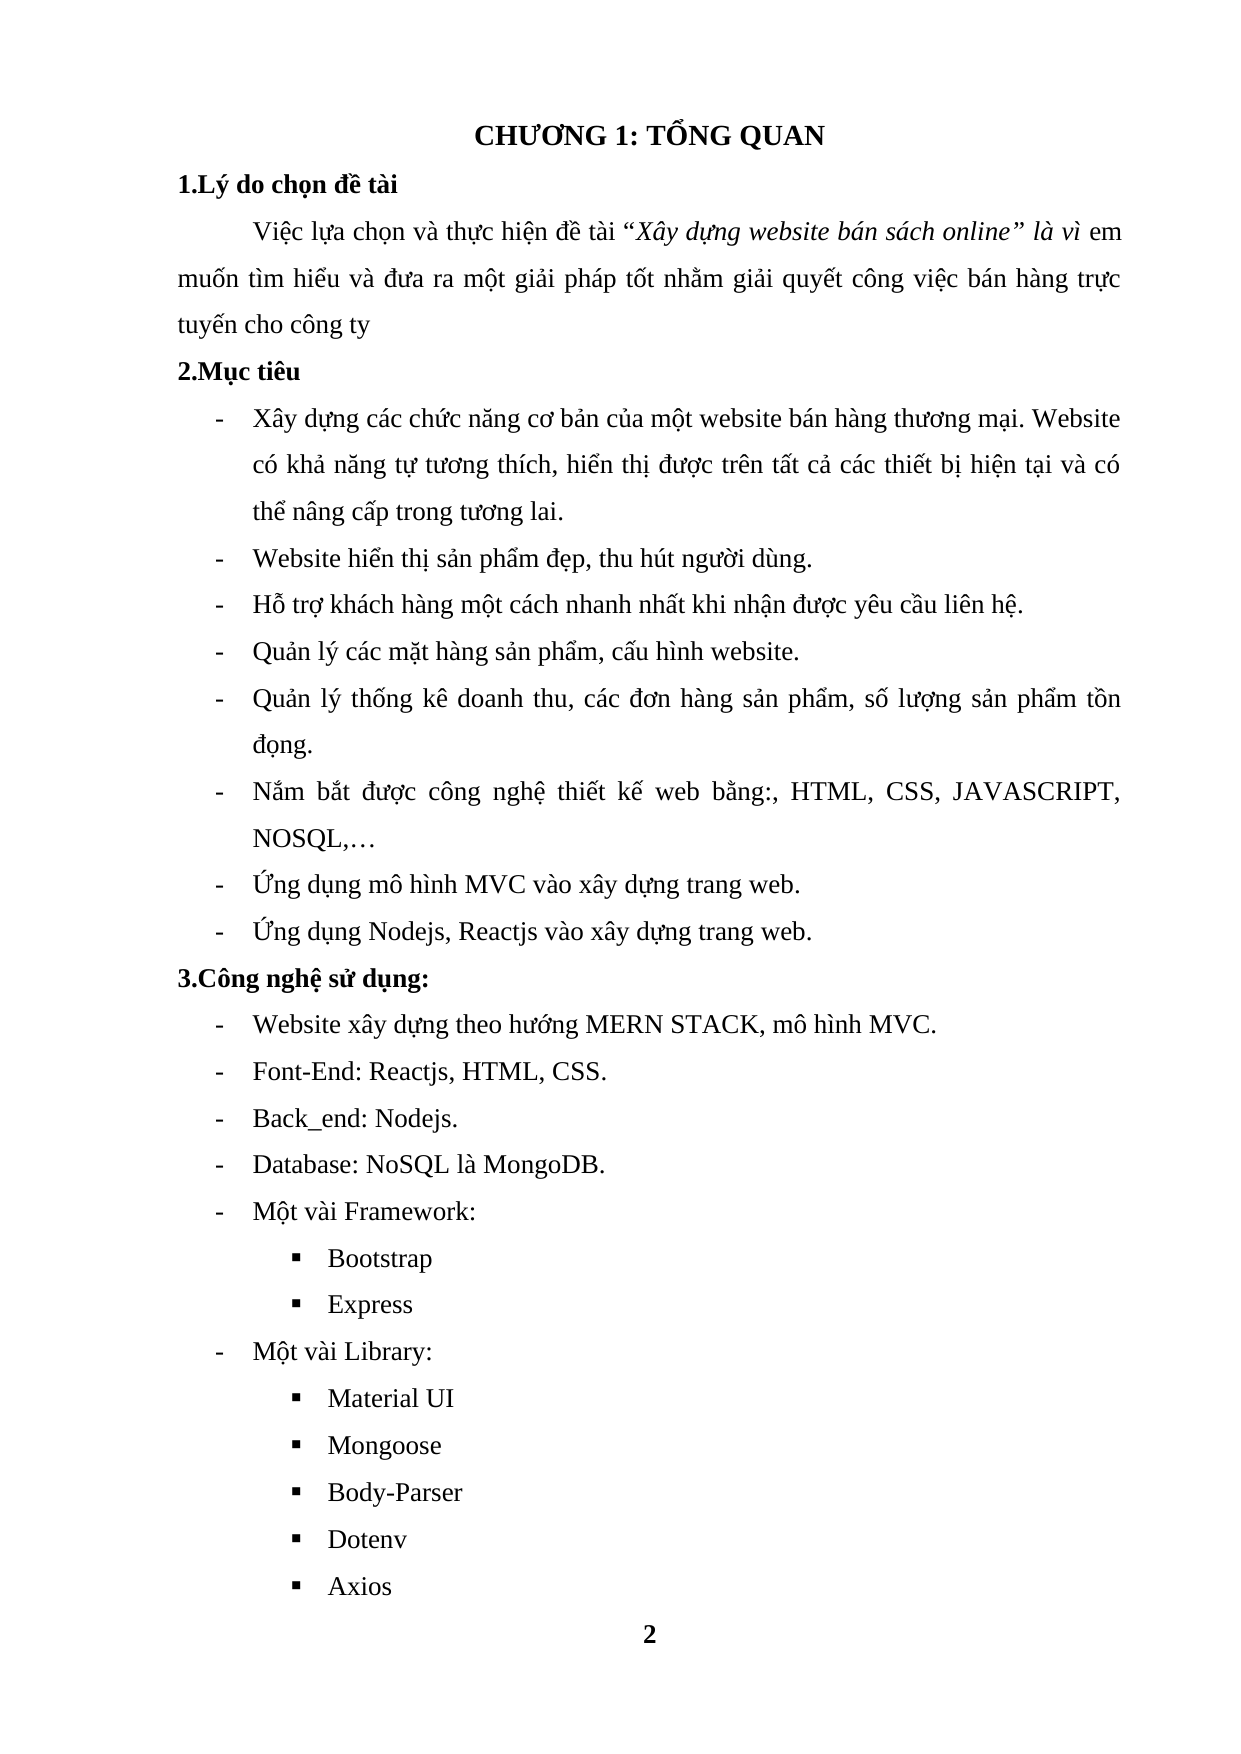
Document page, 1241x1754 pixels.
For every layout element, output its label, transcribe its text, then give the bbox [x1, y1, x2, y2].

list Ứng dụng Nodejs, Reactjs vào xây dựng trang web. [215, 915, 1122, 946]
list Mongoose [290, 1429, 1122, 1460]
list Dotenv [290, 1523, 1122, 1554]
list Nắm bắt được công nghệ thiết kế web bằng:, HTML, CSS, JAVASCRIPT, NOSQL,… [215, 775, 1122, 853]
subtitle CHƯƠNG 1: TỔNG QUAN [177, 118, 1122, 152]
text 2.Mục tiêu [177, 355, 1122, 386]
list Hỗ trợ khách hàng một cách nhanh nhất khi nhận được yêu cầu liên hệ. [215, 588, 1122, 619]
list Font-End: Reactjs, HTML, CSS. [215, 1055, 1122, 1086]
list Axios [290, 1570, 1122, 1601]
subtitle 3.Công nghệ sử dụng: [177, 962, 1122, 993]
list Quản lý thống kê doanh thu, các đơn hàng sản phẩm, số lượng sản phẩm tồn đọng. [215, 682, 1122, 759]
list Một vài Library: [215, 1336, 1122, 1367]
list Ứng dụng mô hình MVC vào xây dựng trang web. [215, 868, 1122, 899]
text Việc lựa chọn và thực hiện đề tài “Xây dựng website bán sách online” là vì em muốn tìm hiểu và đưa ra một giải pháp tốt nhằm giải quyết công việc bán hàng trực tuyến cho công ty [177, 215, 1122, 339]
list Quản lý các mặt hàng sản phẩm, cấu hình website. [215, 635, 1122, 666]
list Một vài Framework: [215, 1195, 1122, 1226]
list Body-Parser [290, 1476, 1122, 1507]
list Xây dựng các chức năng cơ bản của một website bán hàng thương mại. Website có khả năng tự tương thích, hiển thị được trên tất cả các thiết bị hiện tại và có thể nâng cấp trong tương lai. [215, 402, 1122, 526]
list Material UI [290, 1382, 1122, 1413]
list Express [290, 1289, 1122, 1320]
list Database: NoSQL là MongoDB. [215, 1148, 1122, 1179]
list Website xây dựng theo hướng MERN STACK, mô hình MVC. [215, 1008, 1122, 1039]
list Website hiển thị sản phẩm đẹp, thu hút người dùng. [215, 542, 1122, 573]
list Back_end: Nodejs. [215, 1102, 1122, 1133]
list Bootstrap [290, 1242, 1122, 1273]
subtitle 1.Lý do chọn đề tài [177, 168, 1122, 199]
